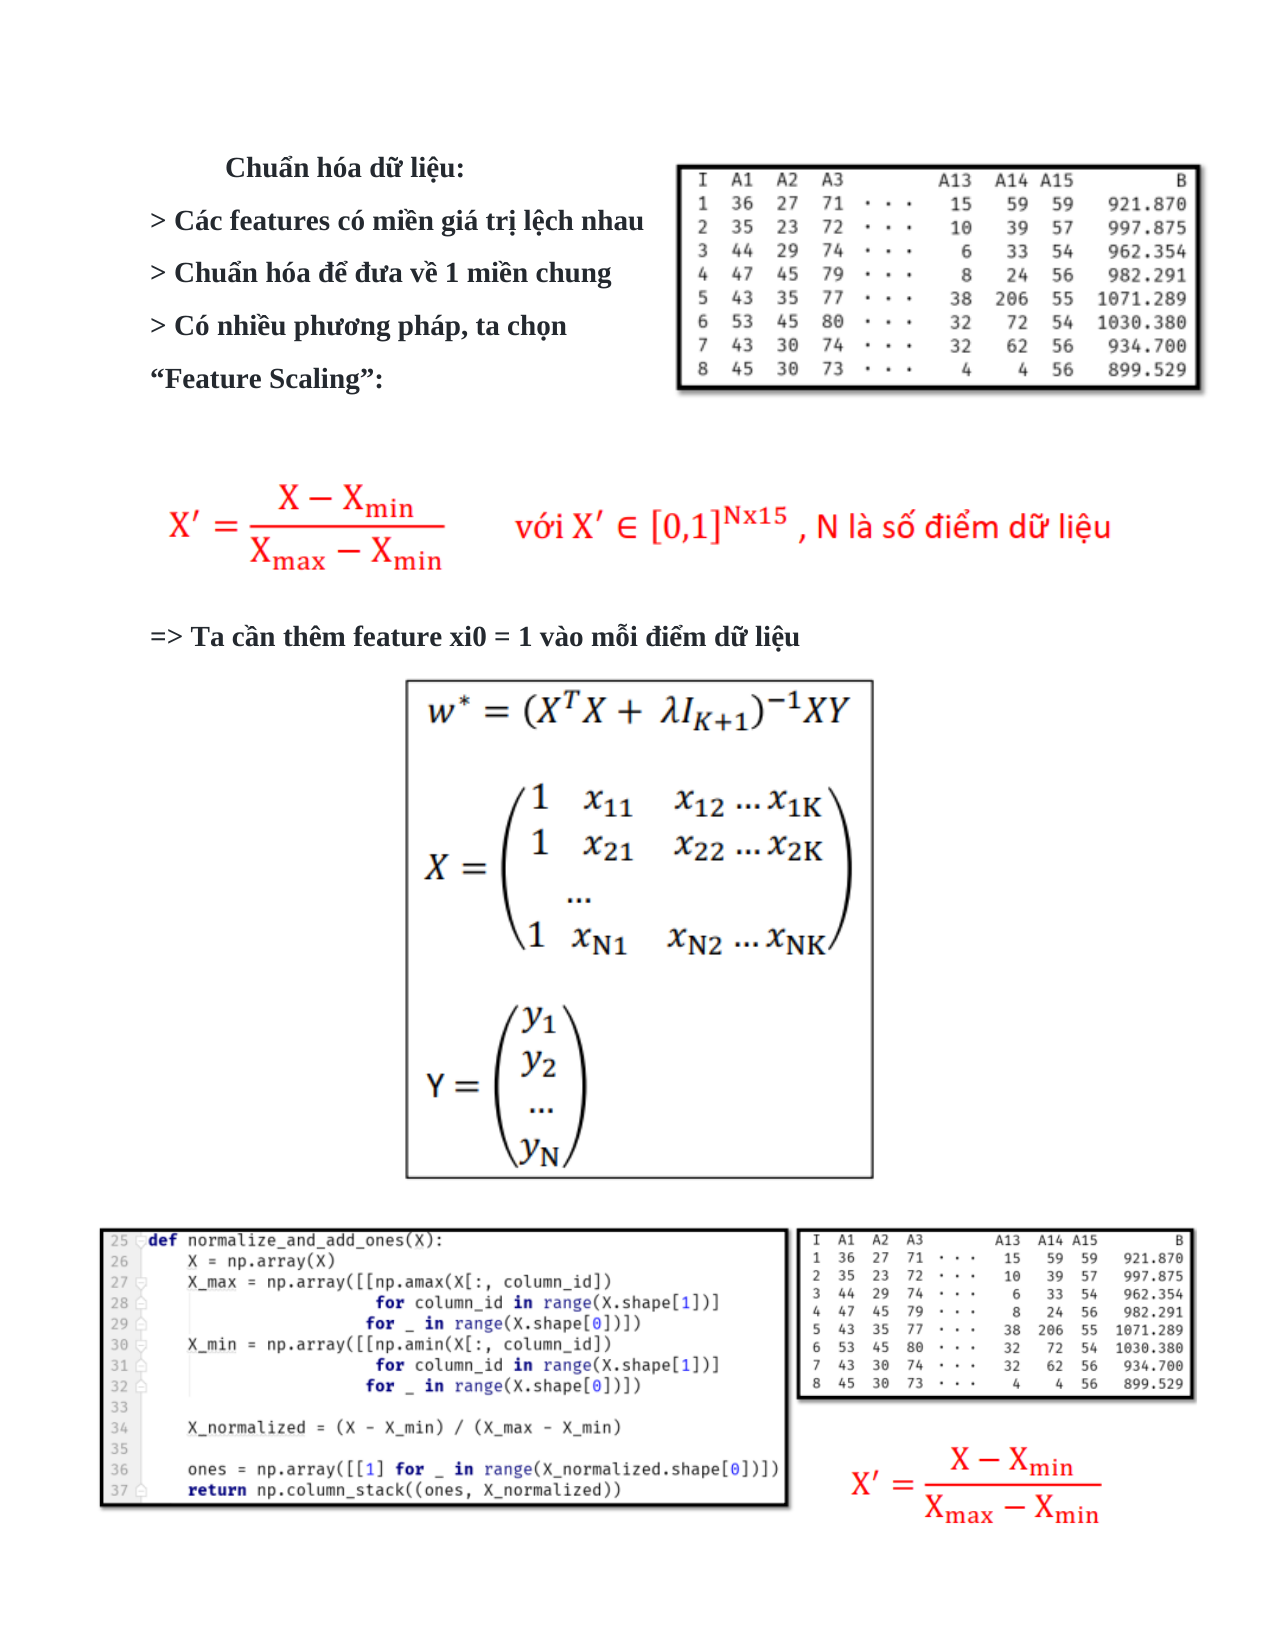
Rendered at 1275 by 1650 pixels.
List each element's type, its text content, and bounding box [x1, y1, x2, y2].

picture [665, 151, 1211, 402]
picture [94, 1225, 1198, 1548]
text > Chuẩn hóa để đưa về 1 miền chung [150, 256, 665, 289]
picture [150, 466, 1125, 600]
text => Ta cần thêm feature xi0 = 1 vào mỗi điểm dữ liệu [150, 619, 1125, 653]
text Chuẩn hóa dữ liệu: [150, 150, 1125, 183]
text > Có nhiều phương pháp, ta chọn [150, 308, 665, 342]
picture [390, 671, 885, 1190]
text > Các features có miền giá trị lệch nhau [150, 203, 665, 236]
text “Feature Scaling”: [150, 361, 665, 395]
